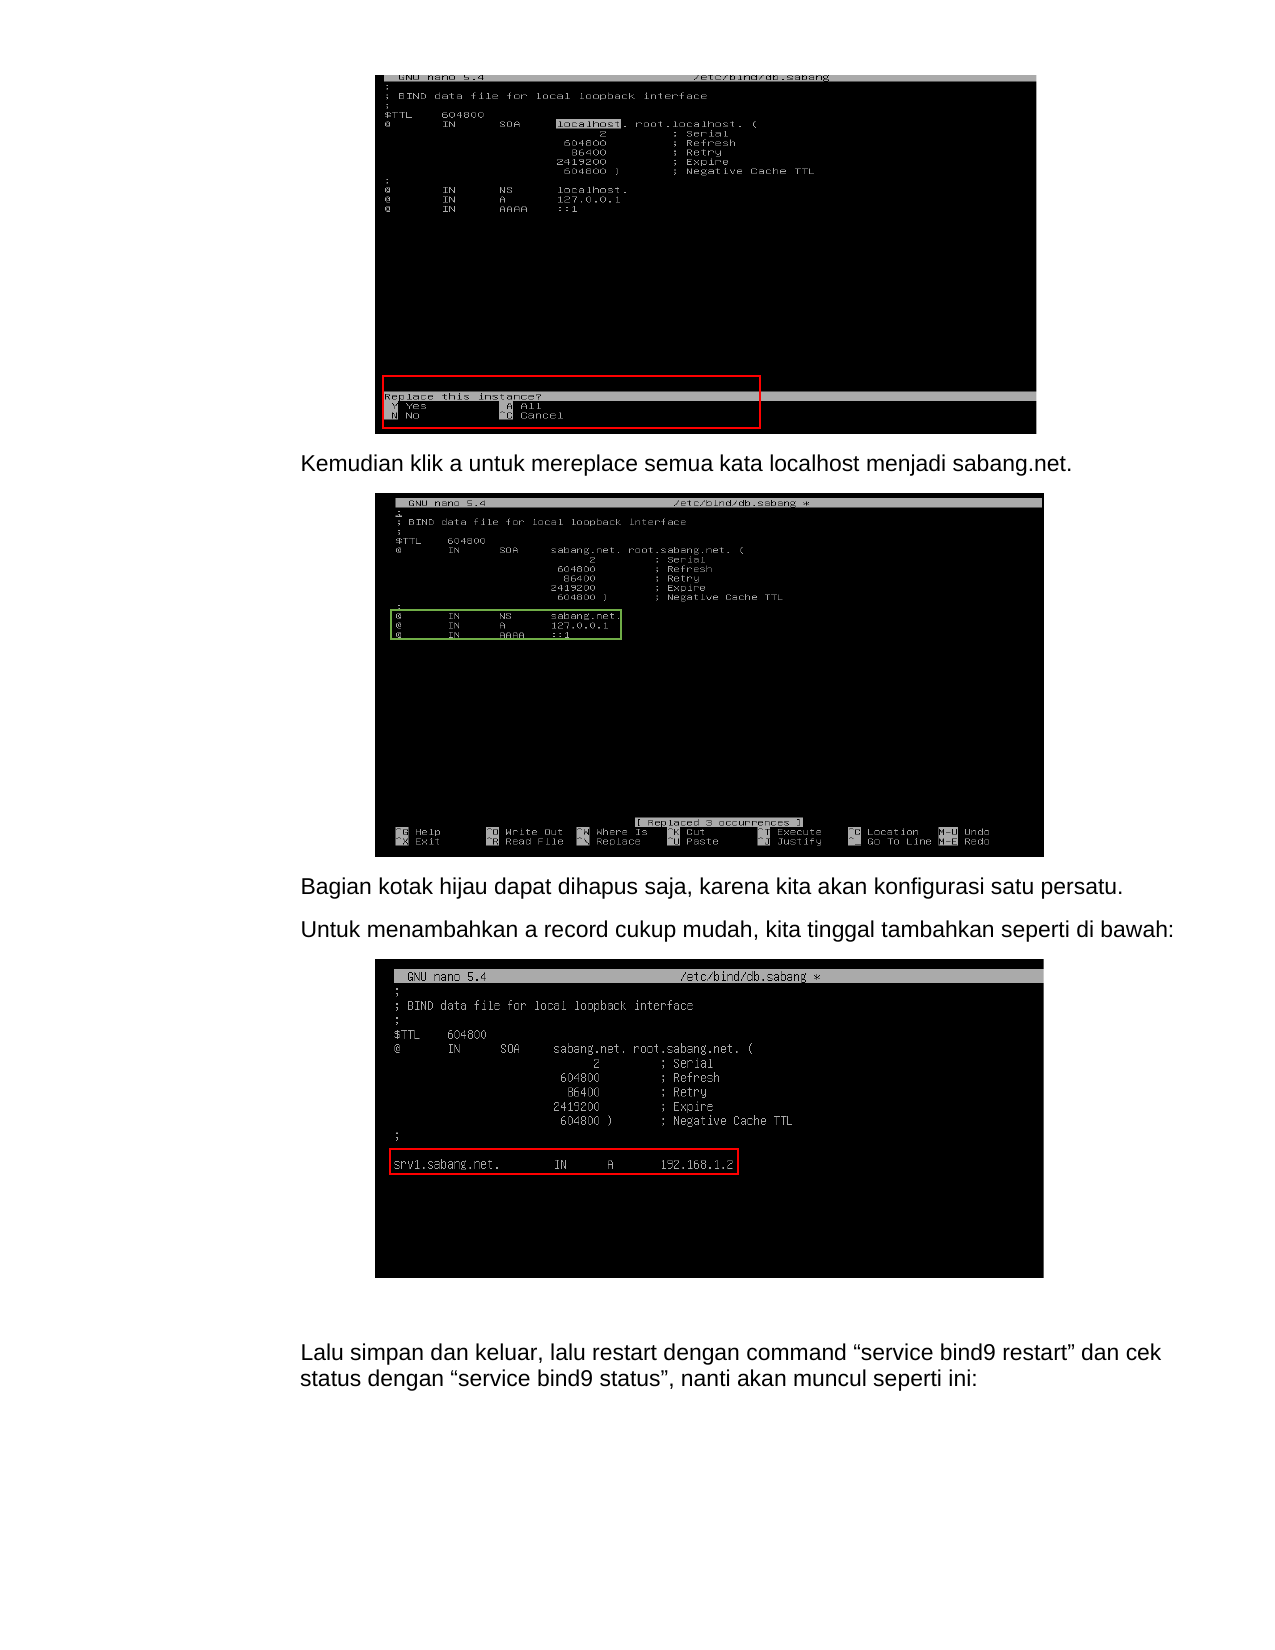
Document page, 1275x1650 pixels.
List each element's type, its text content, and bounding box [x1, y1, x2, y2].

text Bagian kotak hijau dapat dihapus saja, karena kita akan konfigurasi satu persatu. [300, 873, 1200, 899]
picture [375, 493, 1044, 857]
picture [375, 75, 1037, 434]
text Kemudian klik a untuk mereplace semua kata localhost menjadi sabang.net. [300, 450, 1200, 476]
picture [375, 959, 1044, 1278]
text Untuk menambahkan a record cukup mudah, kita tinggal tambahkan seperti di bawah: [300, 916, 1200, 943]
text Lalu simpan dan keluar, lalu restart dengan command “service bind9 restart” dan cek status dengan “service bind9 status”, nanti akan muncul seperti ini: [300, 1339, 1200, 1391]
